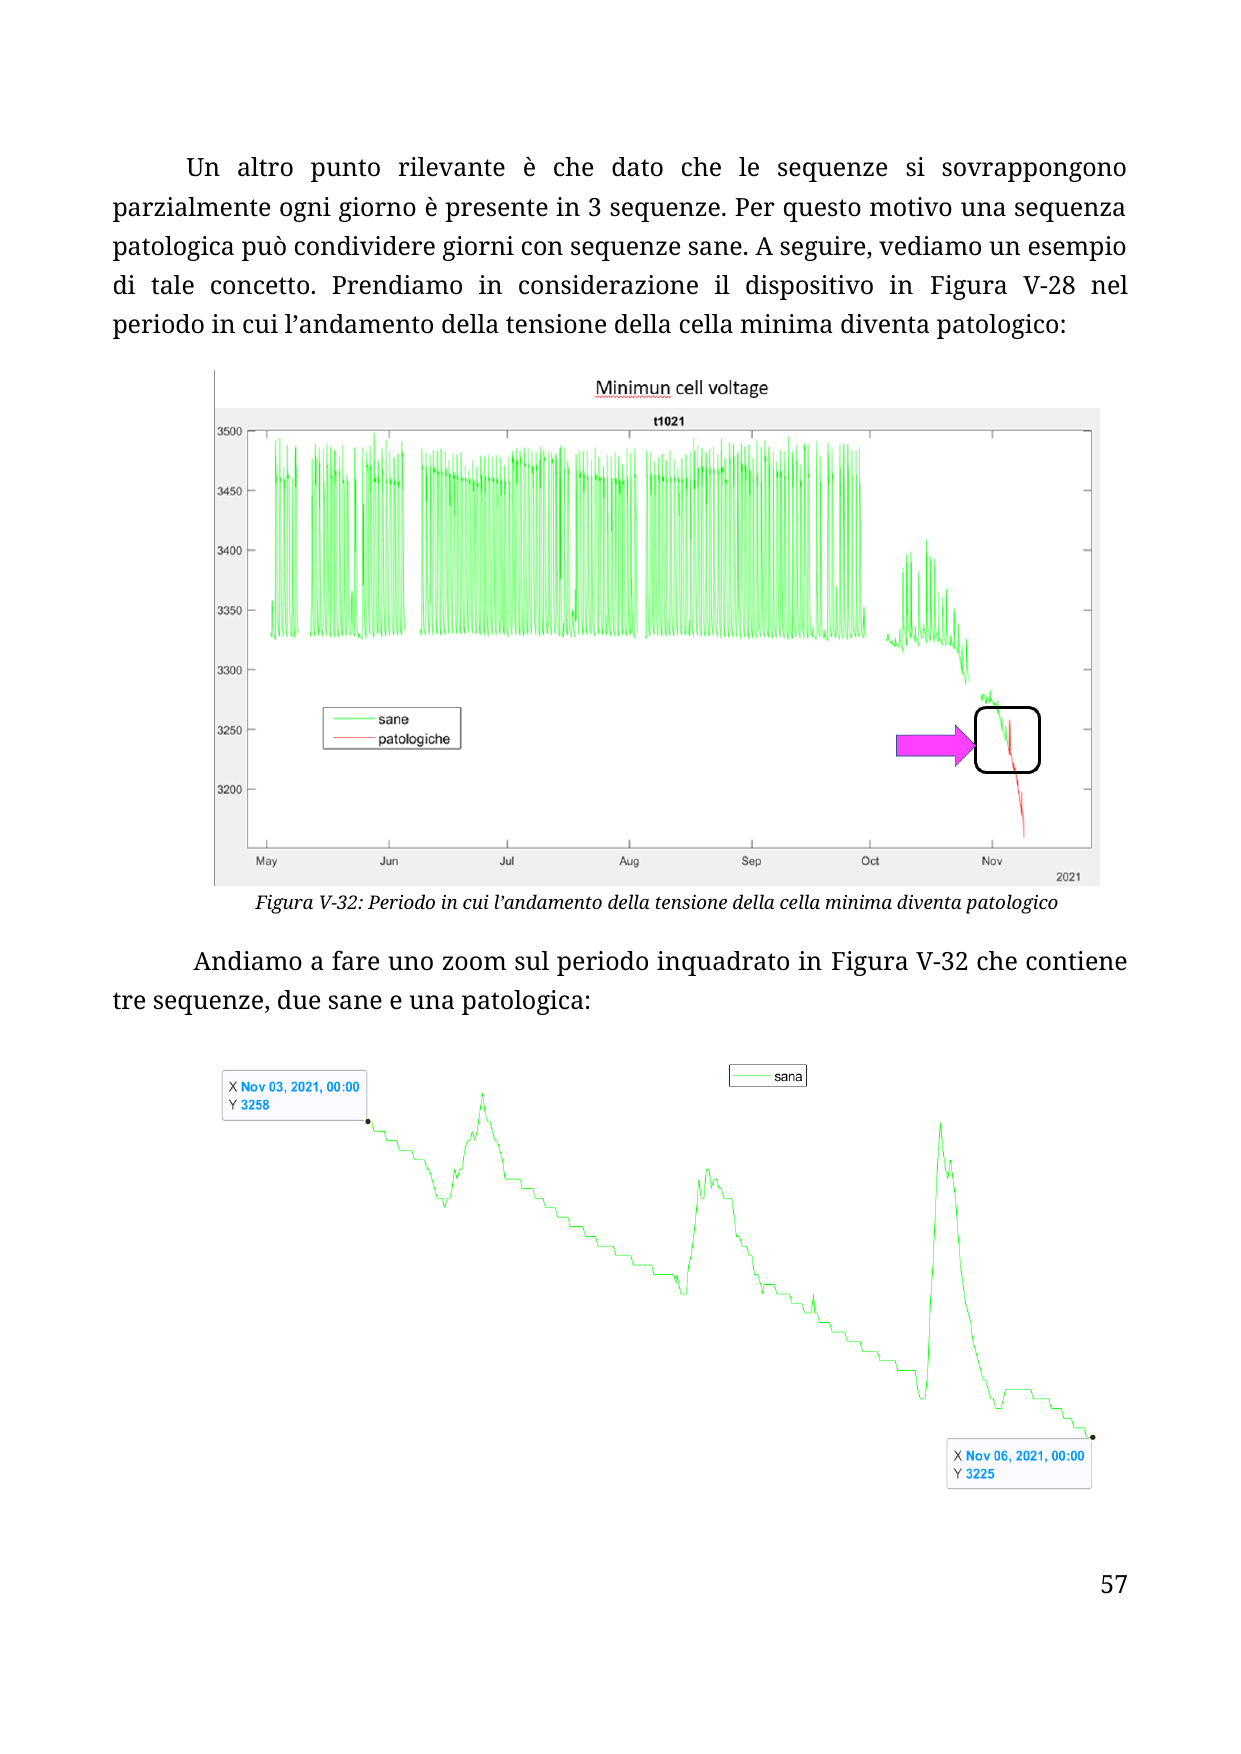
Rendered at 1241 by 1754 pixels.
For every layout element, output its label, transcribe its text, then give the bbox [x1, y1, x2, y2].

picture [214, 370, 1100, 886]
picture [214, 1046, 1100, 1499]
